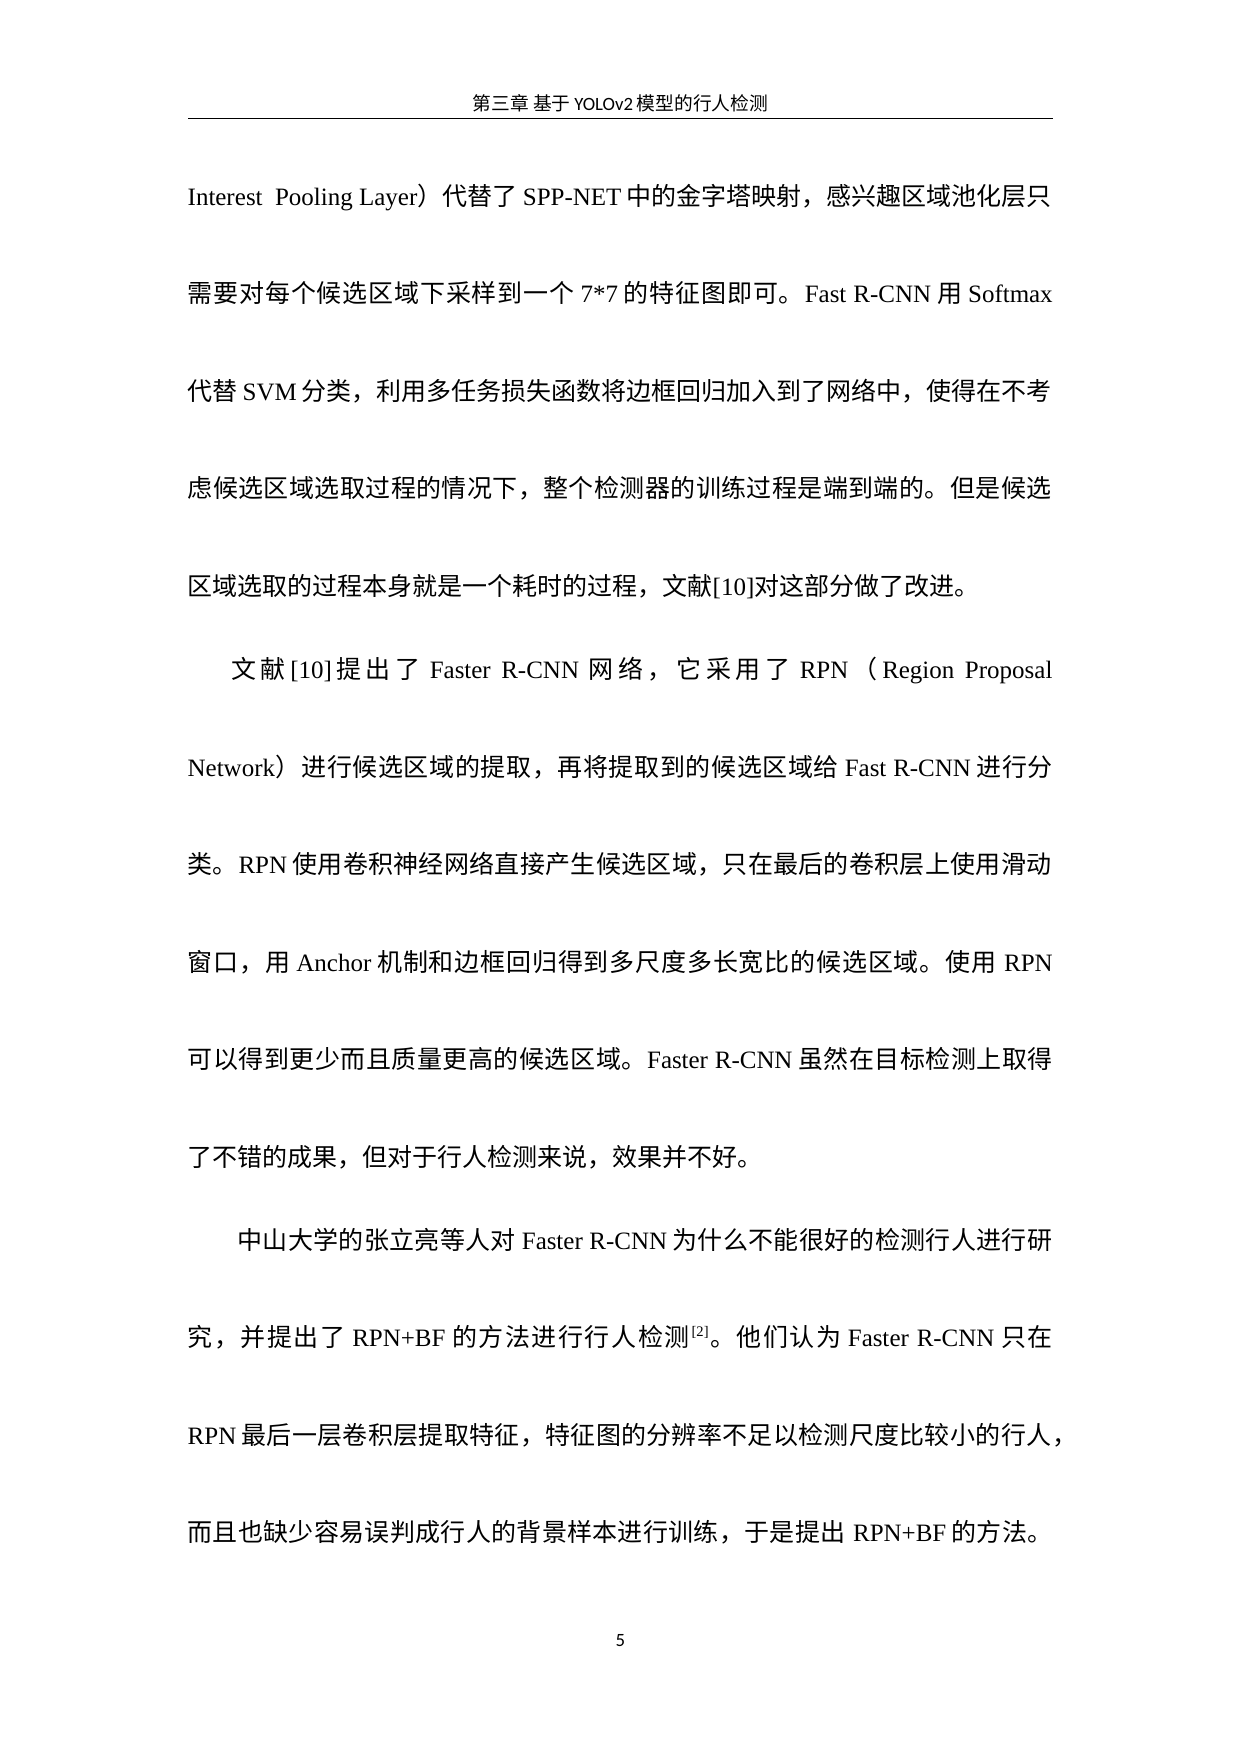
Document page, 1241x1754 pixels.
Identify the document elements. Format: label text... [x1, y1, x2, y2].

text 文献[10]提出了Faster R-CNN网络，它采用了RPN（Region Proposal Network）进行候选区域的提取，再将提取到的候选区域给Fast R-CNN进行分类。RPN使用卷积神经网络直接产生候选区域，只在最后的卷积层上使用滑动窗口，用Anchor机制和边框回归得到多尺度多长宽比的候选区域。使用RPN可以得到更少而且质量更高的候选区域。Faster R-CNN虽然在目标检测上取得了不错的成果，但对于行人检测来说，效果并不好。 [187, 635, 1053, 1188]
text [187, 1206, 1053, 1563]
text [187, 162, 1053, 617]
